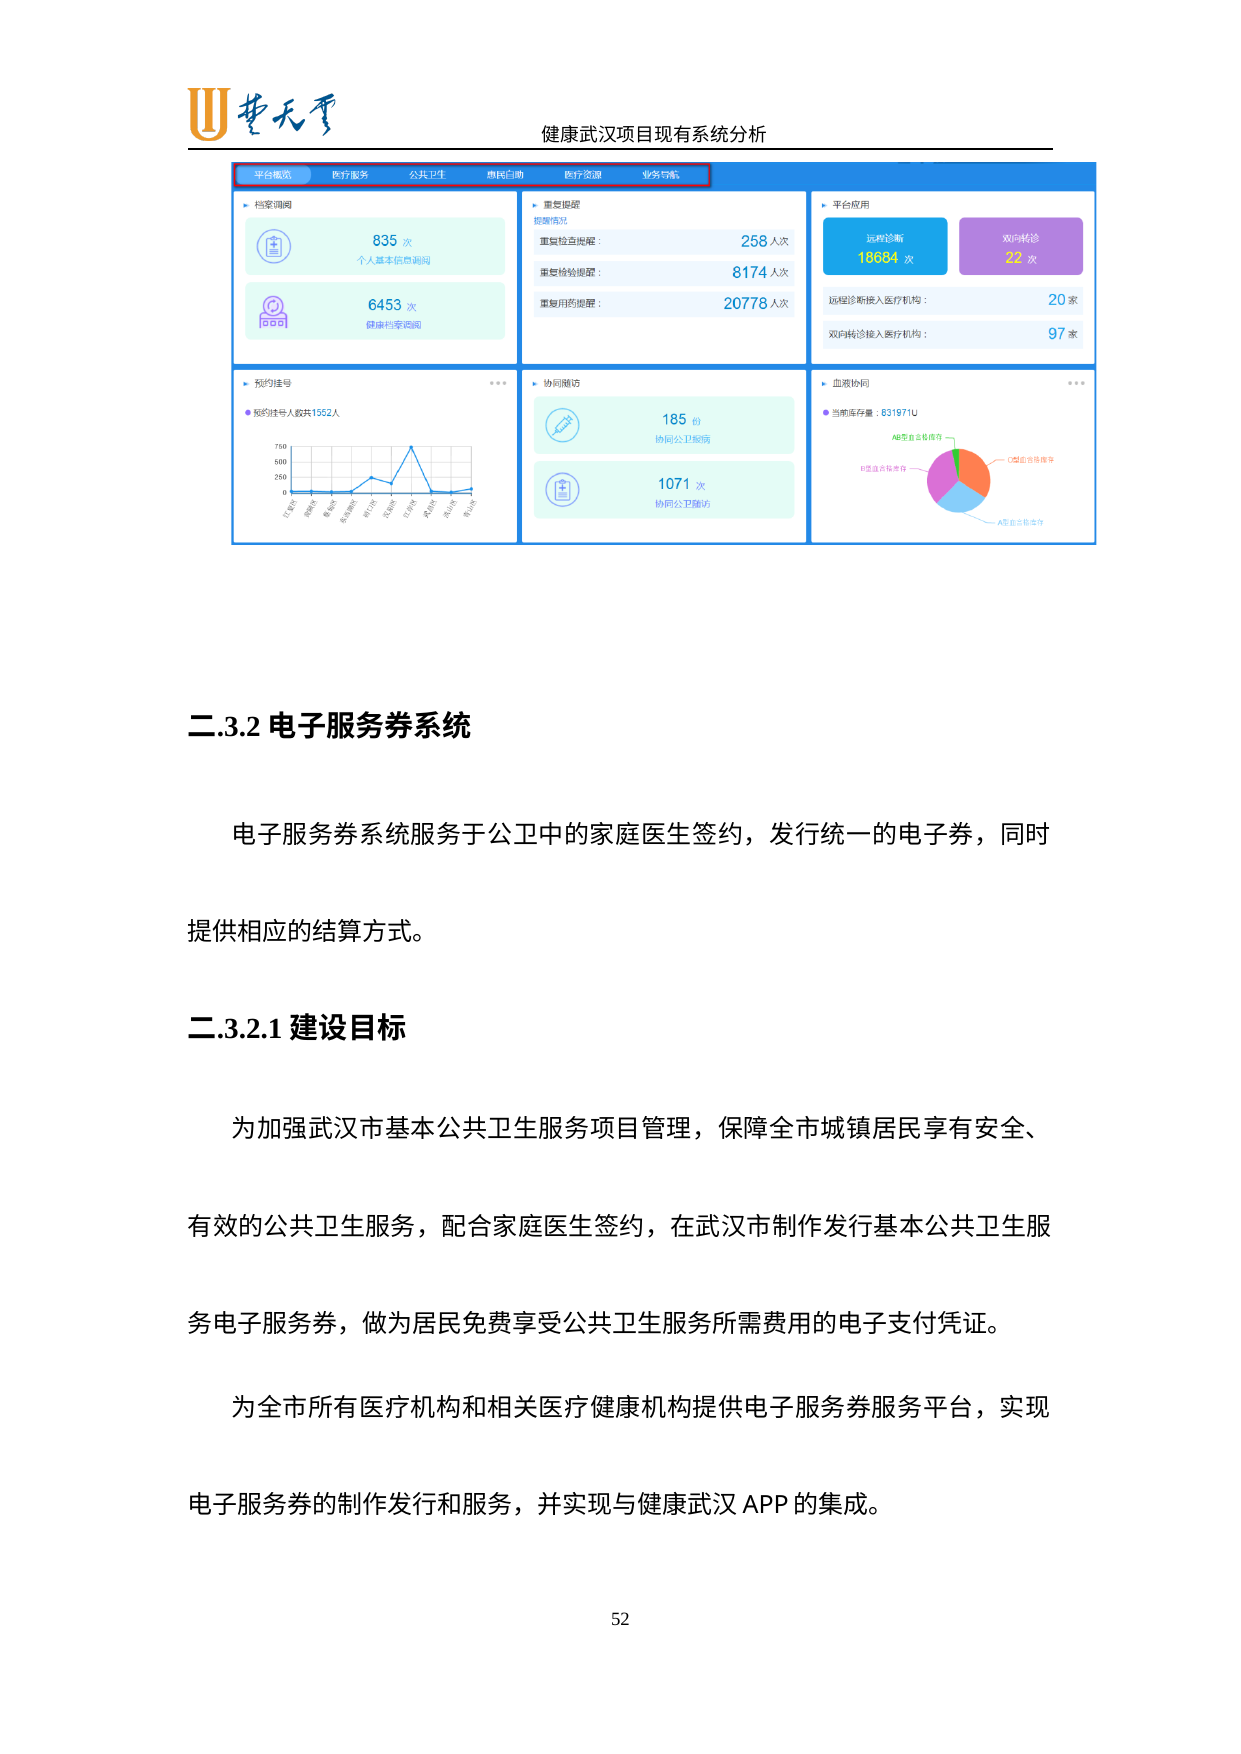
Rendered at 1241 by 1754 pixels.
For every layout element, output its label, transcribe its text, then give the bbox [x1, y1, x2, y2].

subtitle 建设目标 [187, 993, 1053, 1058]
text 电子服务券系统服务于公卫中的家庭医生签约，发行统一的电子券，同时提供相应的结算方式。 [187, 800, 1053, 962]
text 为全市所有医疗机构和相关医疗健康机构提供电子服务券服务平台，实现电子服务券的制作发行和服务，并实现与健康武汉APP的集成。 [187, 1373, 1053, 1535]
picture [187, 88, 336, 141]
picture [231, 162, 1097, 545]
text 为加强武汉市基本公共卫生服务项目管理，保障全市城镇居民享有安全、有效的公共卫生服务，配合家庭医生签约，在武汉市制作发行基本公共卫生服务电子服务券，做为居民免费享受公共卫生服务所需费用的电子支付凭证。 [187, 1094, 1053, 1354]
subtitle 电子服务券系统 [187, 692, 1053, 757]
